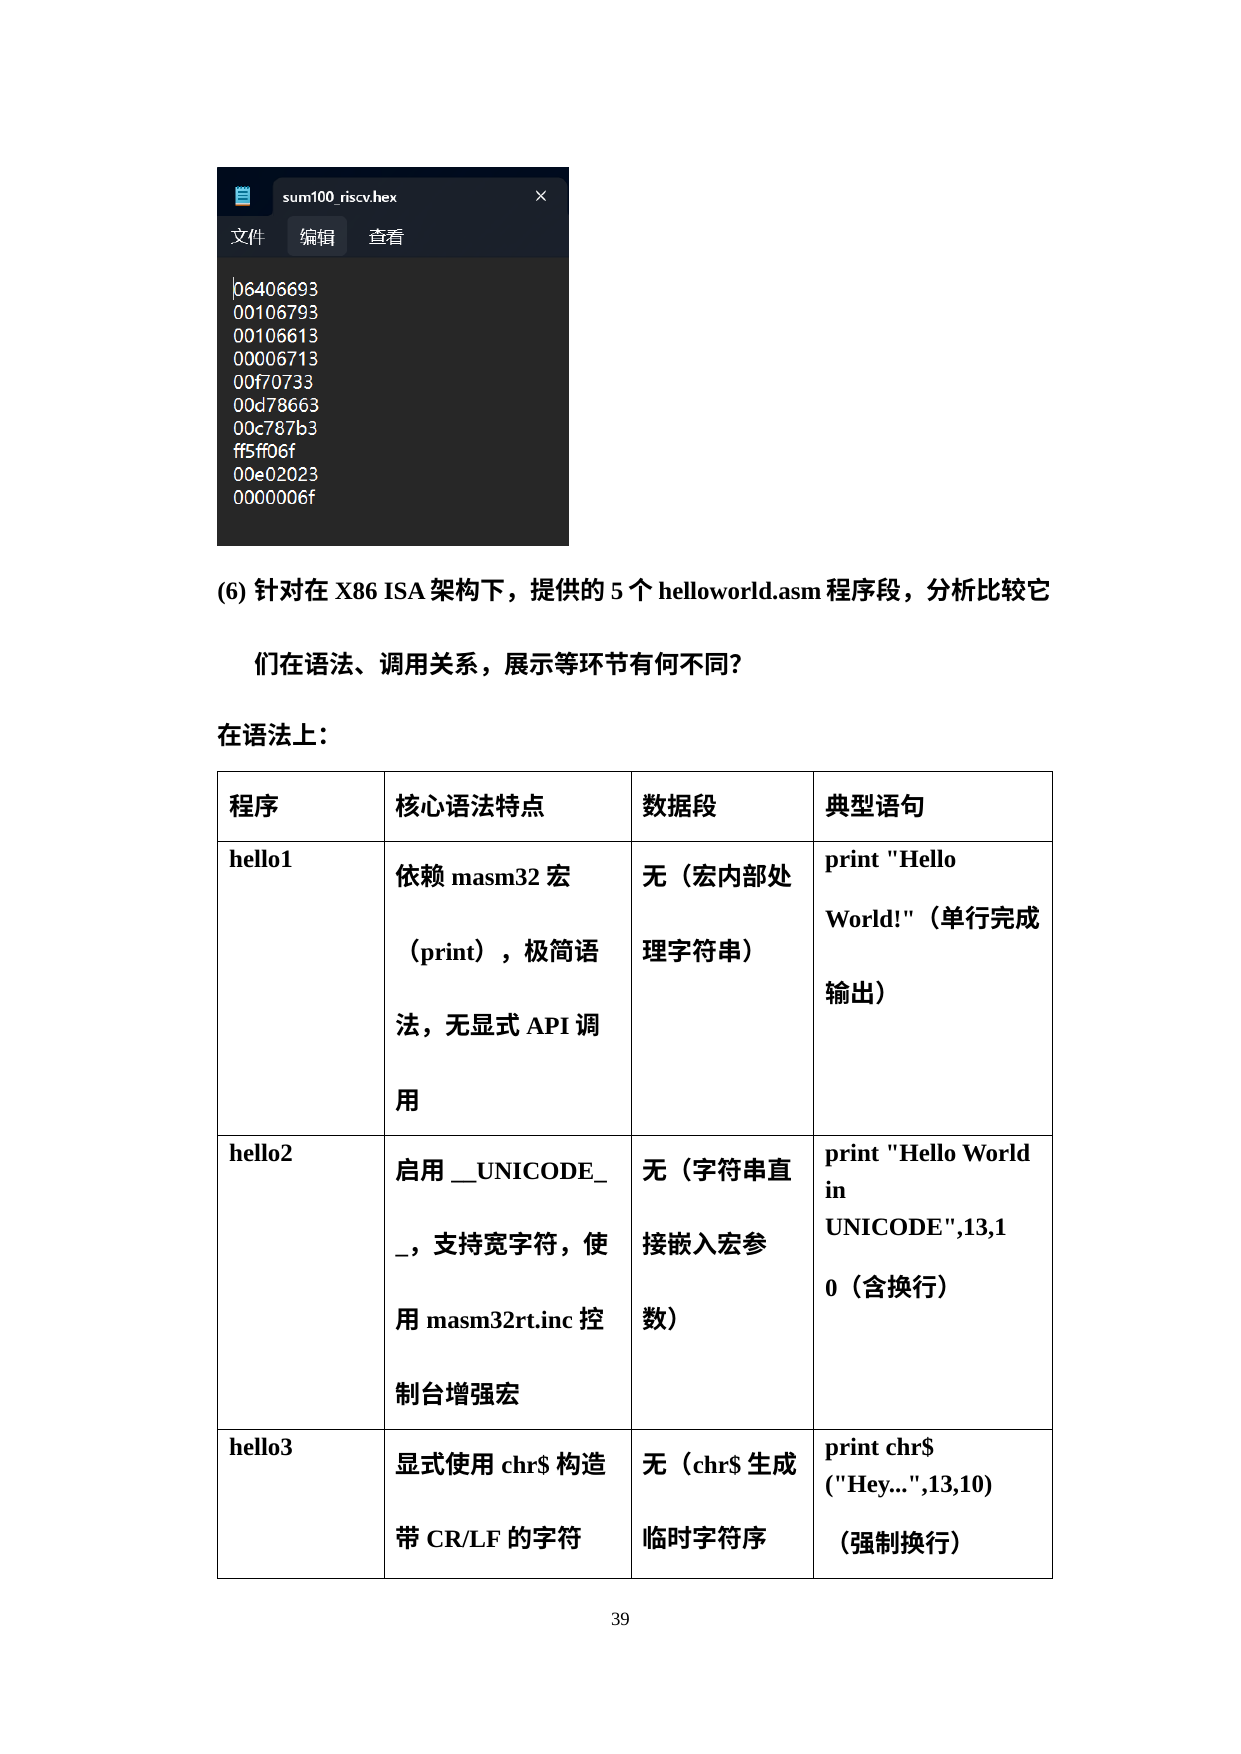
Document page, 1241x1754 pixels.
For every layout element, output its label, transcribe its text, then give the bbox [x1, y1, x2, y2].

table_cell 启用 __UNICODE__，支持宽字符，使用 masm32rt.inc 控制台增强宏 [385, 1136, 631, 1429]
table_cell 无（字符串直接嵌入宏参数） [632, 1136, 813, 1429]
table_header 典型语句 [814, 772, 1052, 841]
table_header 核心语法特点 [385, 772, 631, 841]
table_cell hello2 [218, 1136, 384, 1429]
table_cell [385, 1430, 631, 1578]
table_cell hello1 [218, 842, 384, 1135]
table_header 程序 [218, 772, 384, 841]
table_cell print "Hello World!"（单行完成输出） [814, 842, 1052, 1135]
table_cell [814, 1430, 1052, 1578]
table_cell 无（宏内部处理字符串） [632, 842, 813, 1135]
table_cell 依赖 masm32 宏（print），极简语法，无显式 API 调用 [385, 842, 631, 1135]
list 针对在X86 ISA架构下，提供的5个helloworld.asm程序段，分析比较它们在语法、调用关系，展示等环节有何不同？ [217, 556, 1053, 695]
picture [217, 167, 569, 546]
table_cell 无（chr$ 生成临时字符序列） [632, 1430, 813, 1578]
text 在语法上： [217, 701, 1053, 766]
table_cell hello3 [218, 1430, 384, 1578]
table_header 数据段 [632, 772, 813, 841]
table_cell print "Hello World in UNICODE",13,10（含换行） [814, 1136, 1052, 1429]
